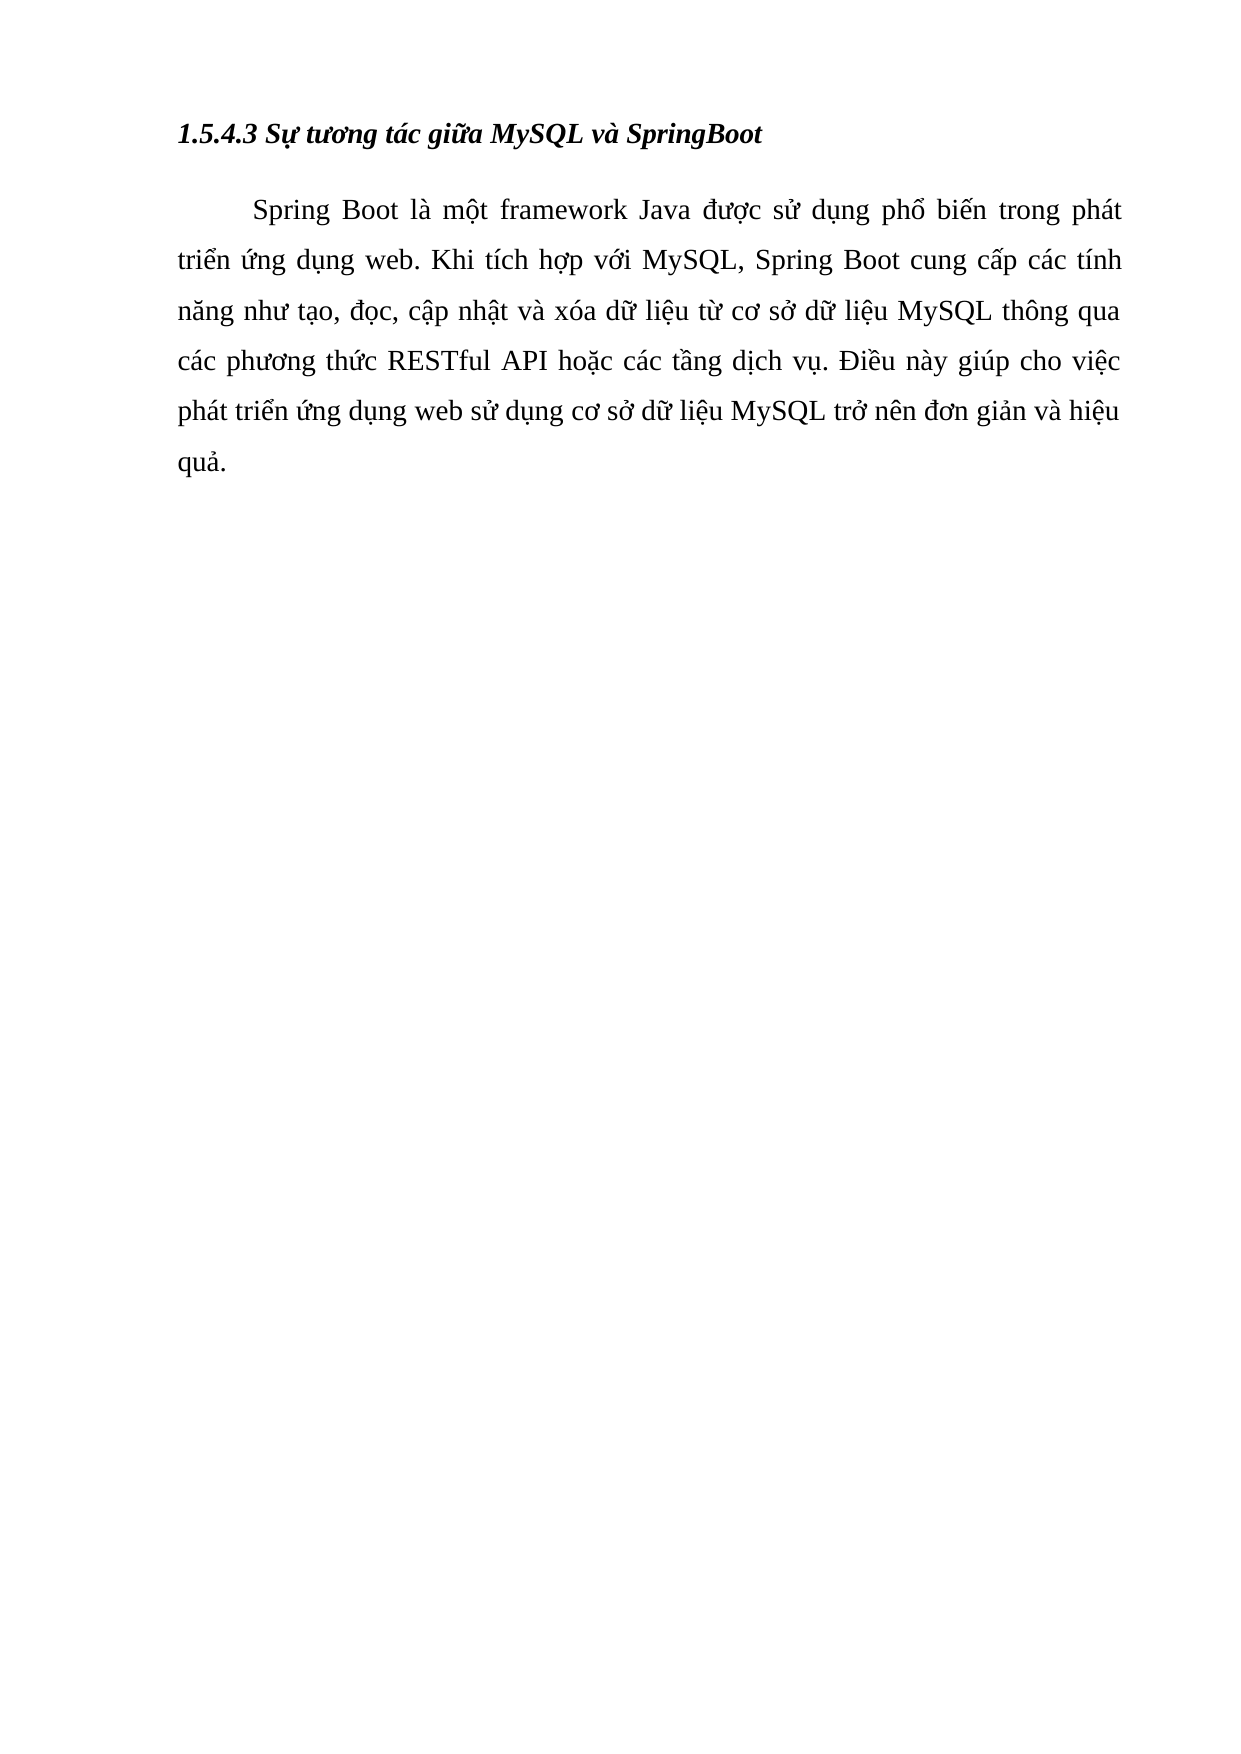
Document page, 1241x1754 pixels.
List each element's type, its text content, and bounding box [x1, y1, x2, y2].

text Spring Boot là một framework Java được sử dụng phổ biến trong phát triển ứng dụng web. Khi tích hợp với MySQL, Spring Boot cung cấp các tính năng như tạo, đọc, cập nhật và xóa dữ liệu từ cơ sở dữ liệu MySQL thông qua các phương thức RESTful API hoặc các tầng dịch vụ. Điều này giúp cho việc phát triển ứng dụng web sử dụng cơ sở dữ liệu MySQL trở nên đơn giản và hiệu quả. [177, 192, 1122, 477]
subtitle Sự tương tác giữa MySQL và SpringBoot [177, 117, 1166, 150]
